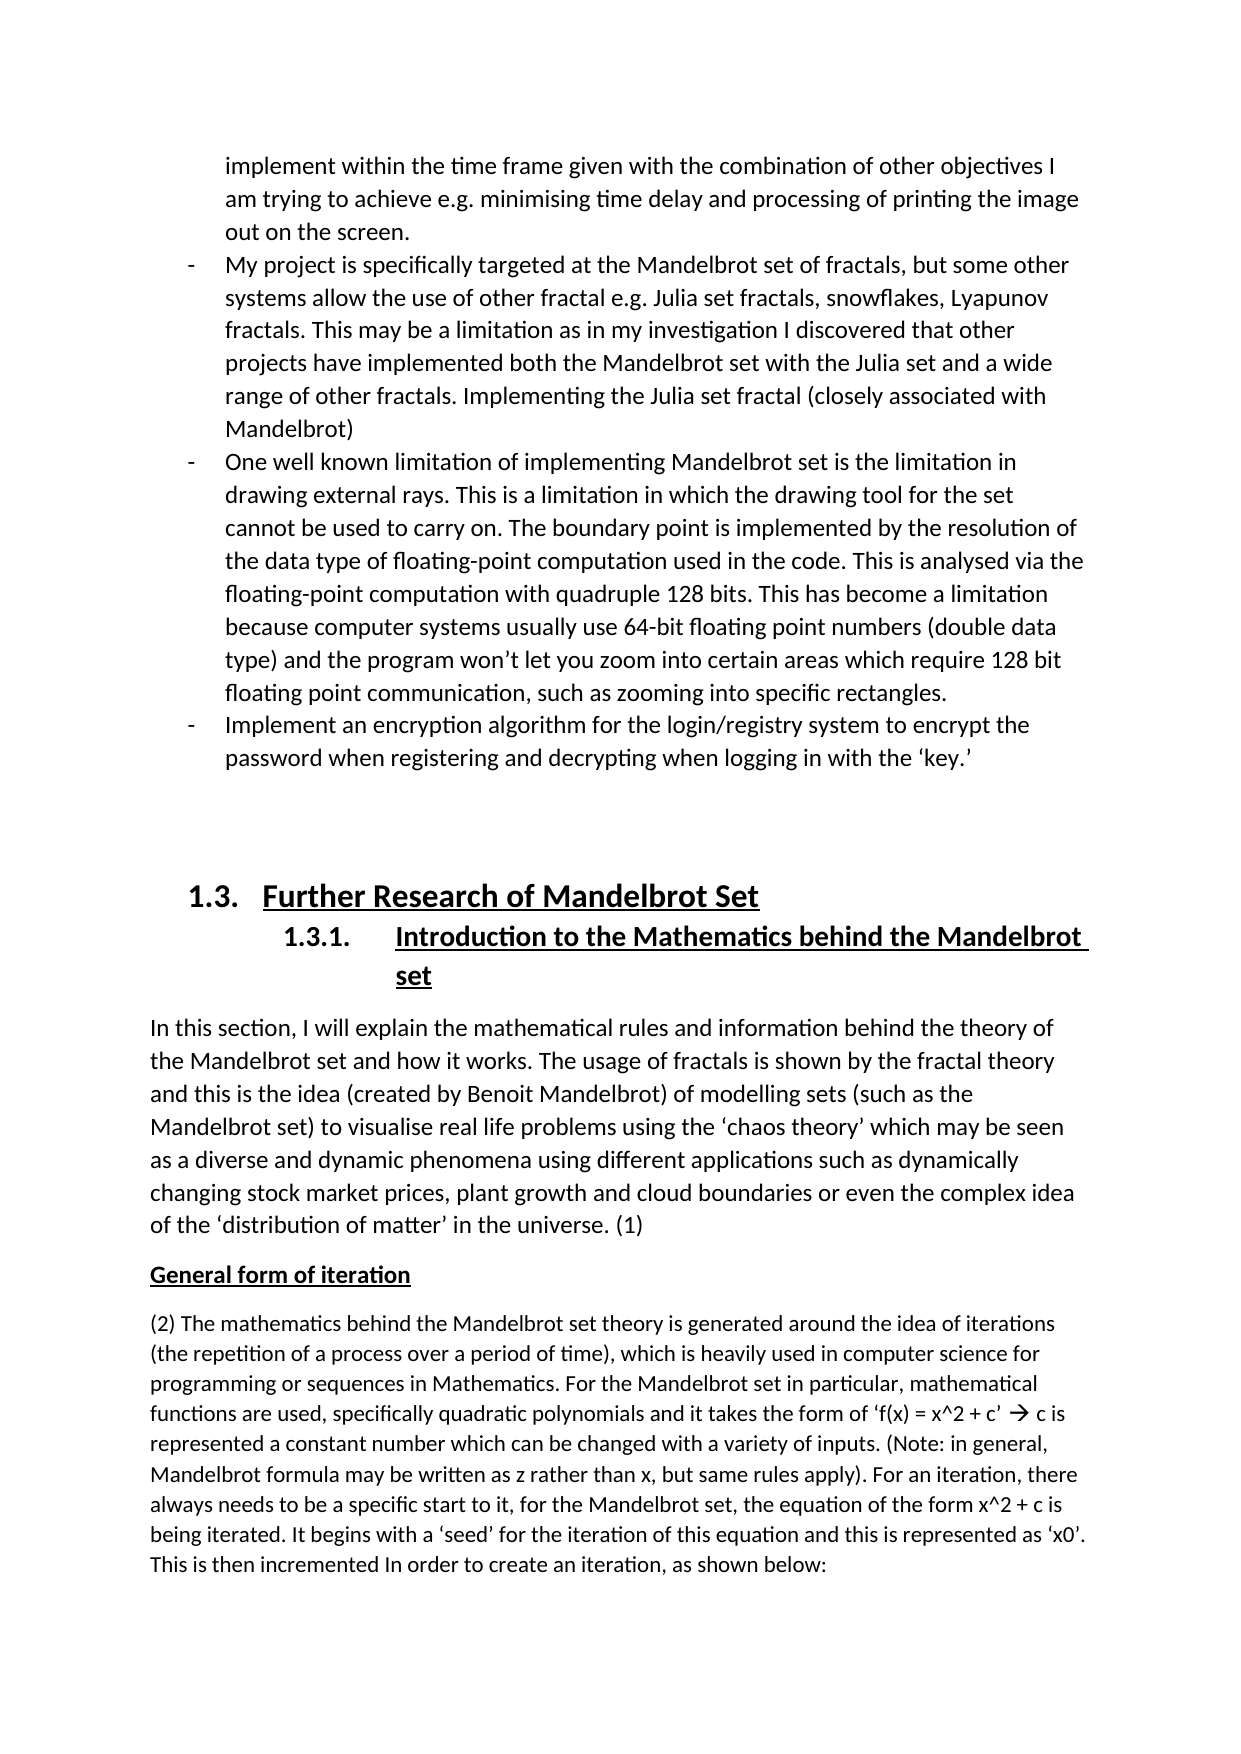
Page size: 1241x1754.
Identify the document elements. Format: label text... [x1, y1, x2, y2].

text (2) The mathematics behind the Mandelbrot set theory is generated around the idea of iterations (the repetition of a process over a period of time), which is heavily used in computer science for programming or sequences in Mathematics. For the Mandelbrot set in particular, mathematical functions are used, specifically quadratic polynomials and it takes the form of ‘f(x) = x^2 + c’ c is represented a constant number which can be changed with a variety of inputs. (Note: in general, Mandelbrot formula may be written as z rather than x, but same rules apply). For an iteration, there always needs to be a specific start to it, for the Mandelbrot set, the equation of the form x^2 + c is being iterated. It begins with a ‘seed’ for the iteration of this equation and this is represented as ‘x0’. This is then incremented In order to create an iteration, as shown below: [150, 1309, 1090, 1578]
text General form of iteration [150, 1259, 1090, 1290]
list Introduction to the Mathematics behind the Mandelbrot set [283, 918, 1090, 993]
list My project is specifically targeted at the Mandelbrot set of fractals, but some other systems allow the use of other fractal e.g. Julia set fractals, snowflakes, Lyapunov fractals. This may be a limitation as in my investigation I discovered that other projects have implemented both the Mandelbrot set with the Julia set and a wide range of other fractals. Implementing the Julia set fractal (closely associated with Mandelbrot) [187, 249, 1090, 444]
list Further Research of Mandelbrot Set [187, 874, 1090, 915]
text In this section, I will explain the mathematical rules and information behind the theory of the Mandelbrot set and how it works. The usage of fractals is shown by the fractal theory and this is the idea (created by Benoit Mandelbrot) of modelling sets (such as the Mandelbrot set) to visualise real life problems using the ‘chaos theory’ which may be seen as a diverse and dynamic phenomena using different applications such as dynamically changing stock market prices, plant growth and cloud boundaries or even the complex idea of the ‘distribution of matter’ in the universe. (1) [150, 1012, 1090, 1240]
list Implement an encryption algorithm for the login/registry system to encrypt the password when registering and decrypting when logging in with the ‘key.’ [187, 709, 1090, 773]
list One well known limitation of implementing Mandelbrot set is the limitation in drawing external rays. This is a limitation in which the drawing tool for the set cannot be used to carry on. The boundary point is implemented by the resolution of the data type of floating-point computation used in the code. This is analysed via the floating-point computation with quadruple 128 bits. This has become a limitation because computer systems usually use 64-bit floating point numbers (double data type) and the program won’t let you zoom into certain areas which require 128 bit floating point communication, such as zooming into specific rectangles. [187, 446, 1090, 707]
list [187, 150, 1090, 246]
